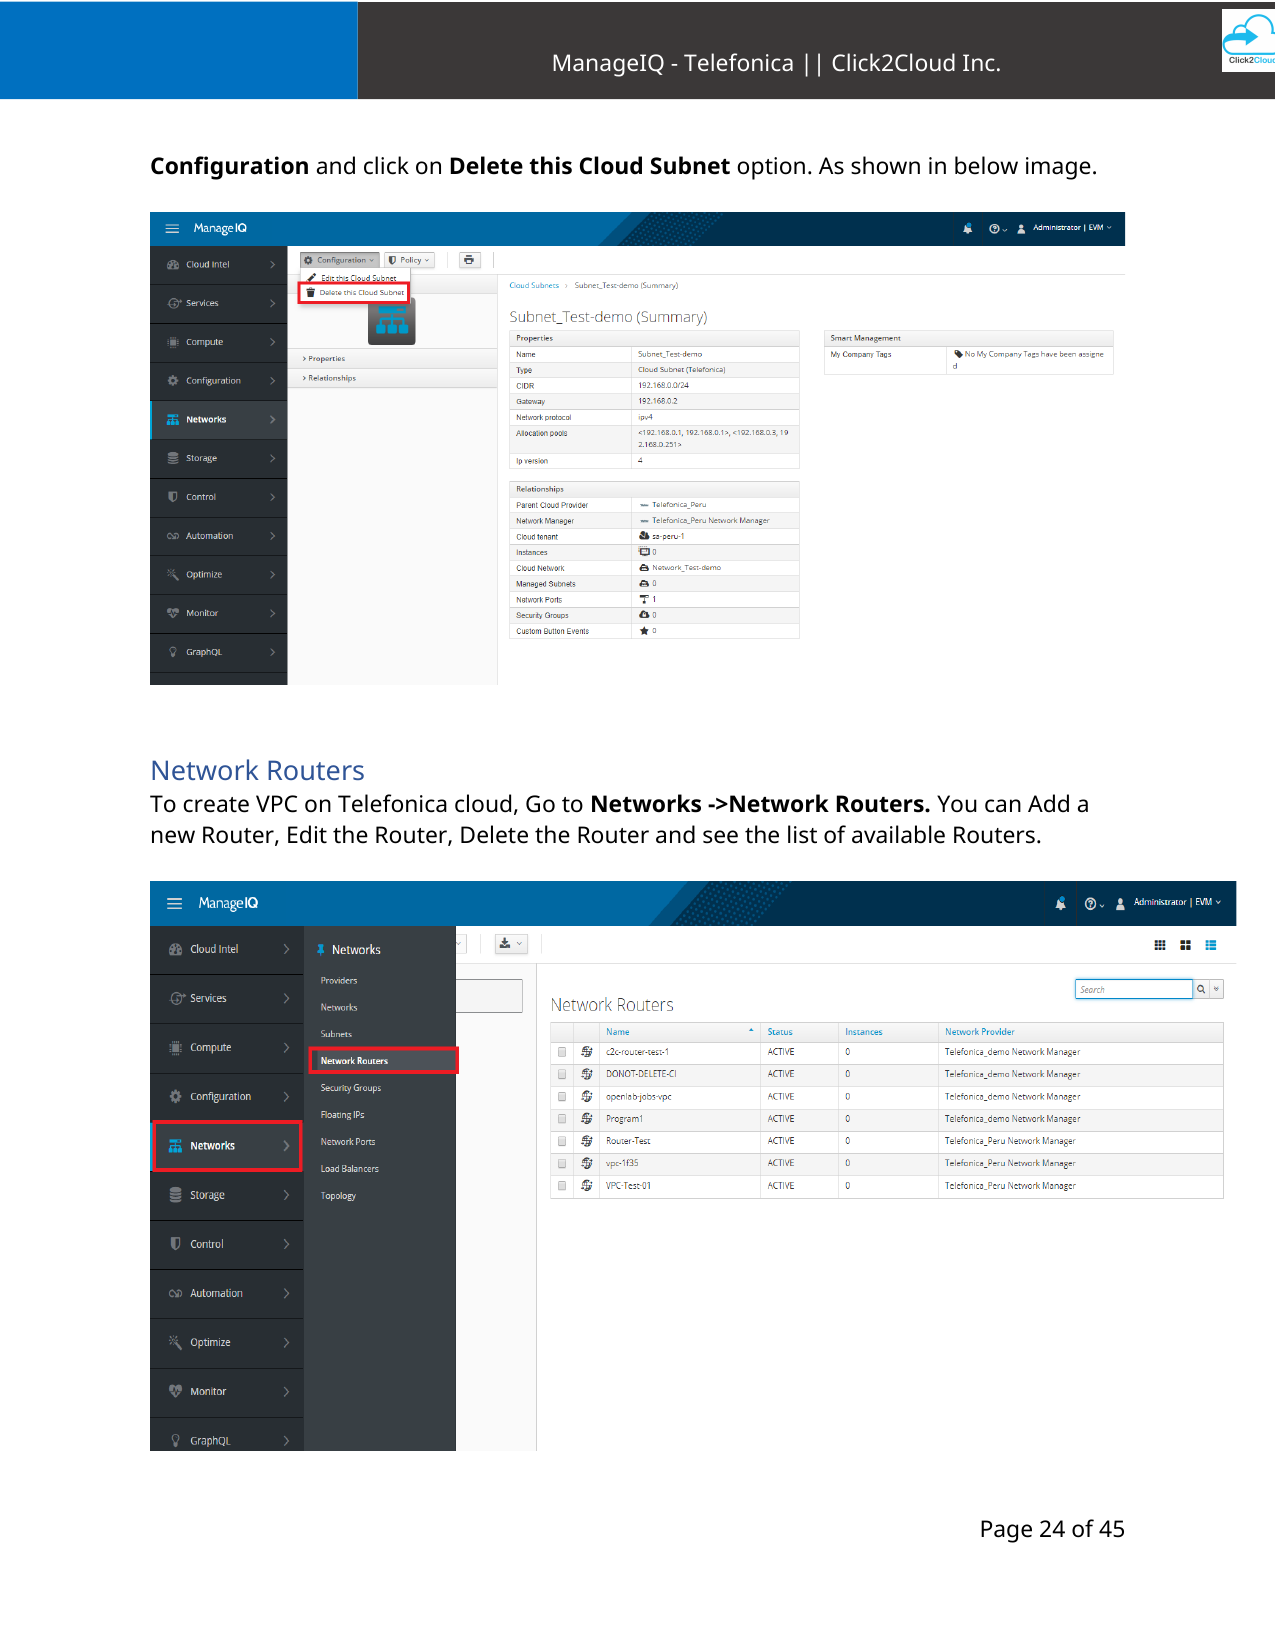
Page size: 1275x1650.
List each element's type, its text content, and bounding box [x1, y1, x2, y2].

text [150, 150, 1125, 181]
picture [150, 881, 1237, 1451]
picture [150, 212, 1125, 685]
text To create VPC on Telefonica cloud, Go to Networks ->Network Routers. You can Add a new Router, Edit the Router, Delete the Router and see the list of available Routers. [150, 788, 1125, 851]
subtitle Network Routers [150, 751, 1125, 788]
picture [1222, 9, 1275, 72]
